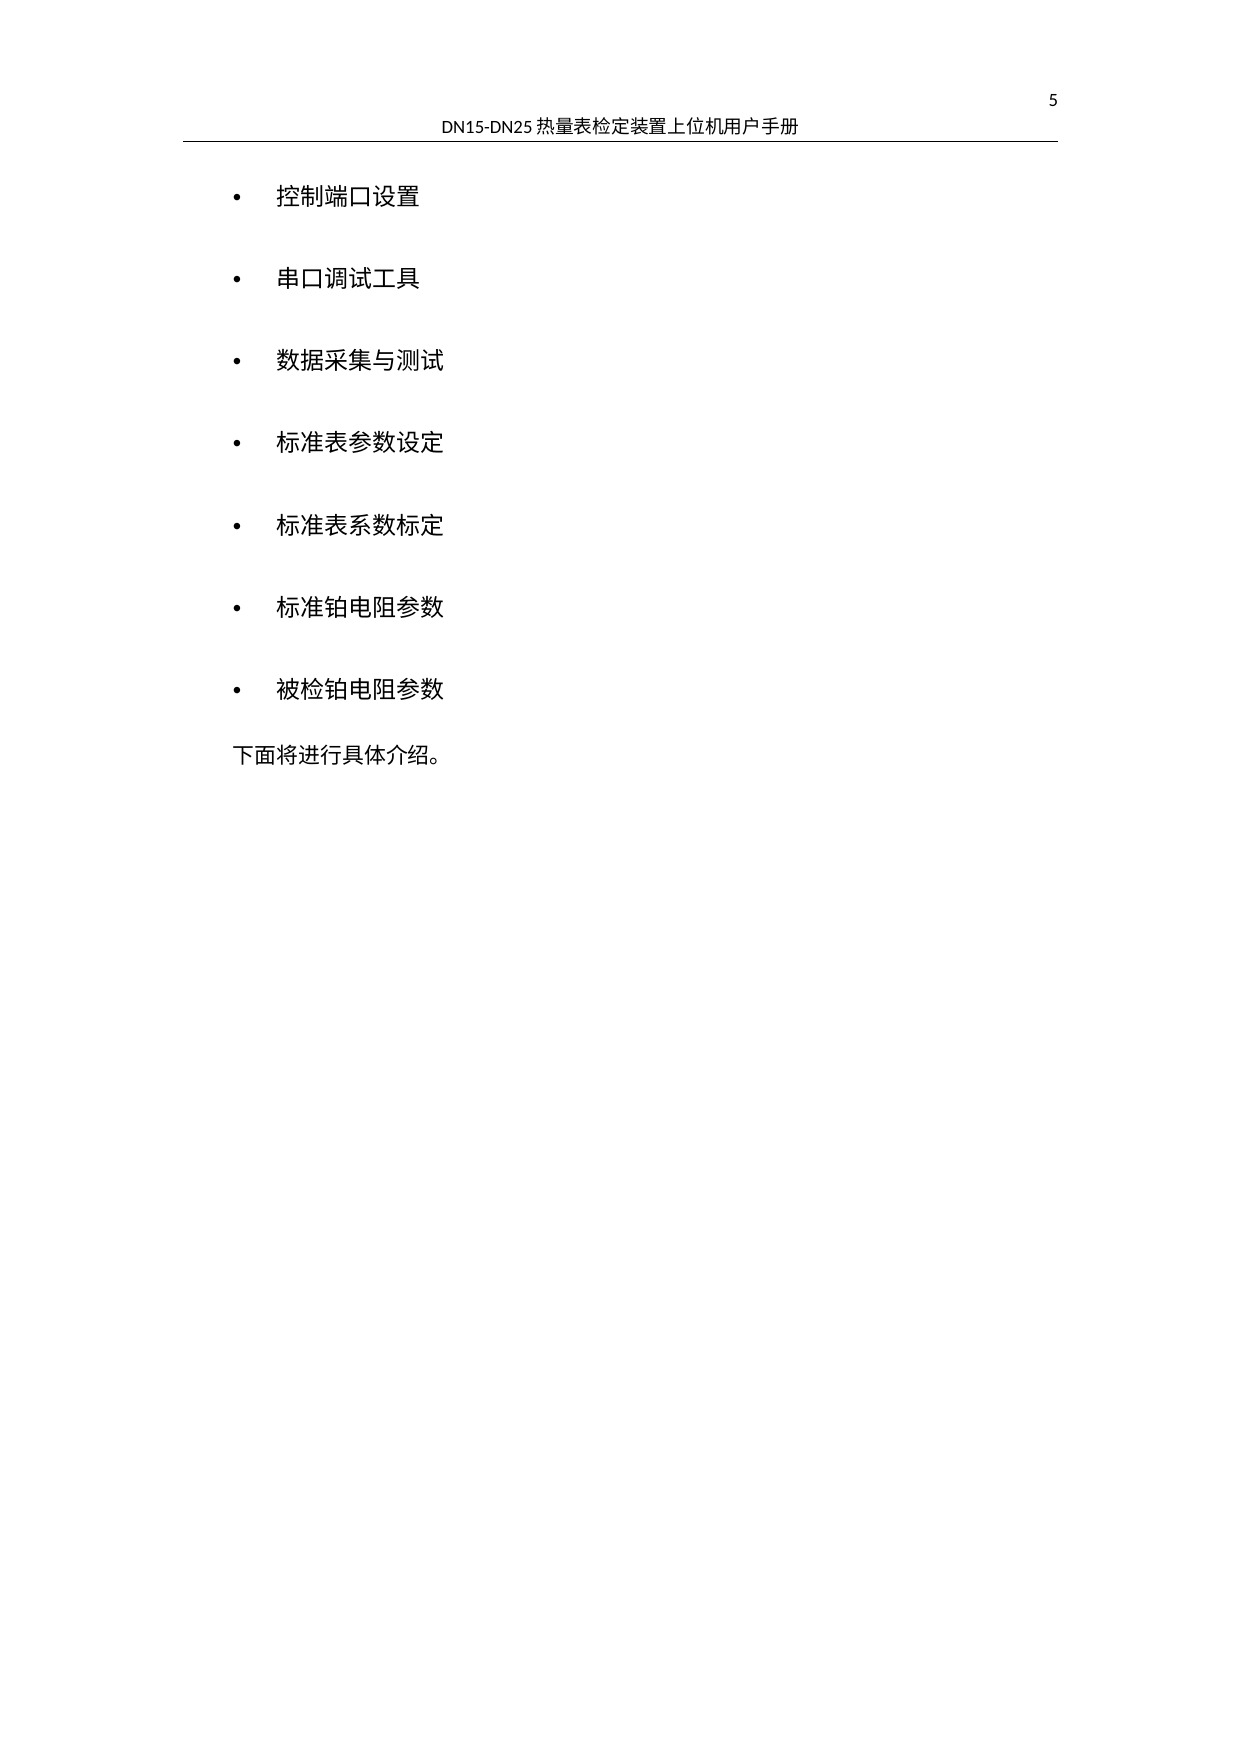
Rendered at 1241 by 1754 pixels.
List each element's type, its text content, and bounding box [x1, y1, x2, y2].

list 控制端口设置 [233, 162, 1058, 227]
list 标准铂电阻参数 [233, 573, 1058, 638]
list 标准表系数标定 [233, 491, 1058, 556]
list 数据采集与测试 [233, 327, 1058, 392]
list 标准表参数设定 [233, 409, 1058, 474]
list 串口调试工具 [233, 244, 1058, 309]
text 下面将进行具体介绍。 [183, 738, 1058, 771]
list 被检铂电阻参数 [233, 656, 1058, 721]
